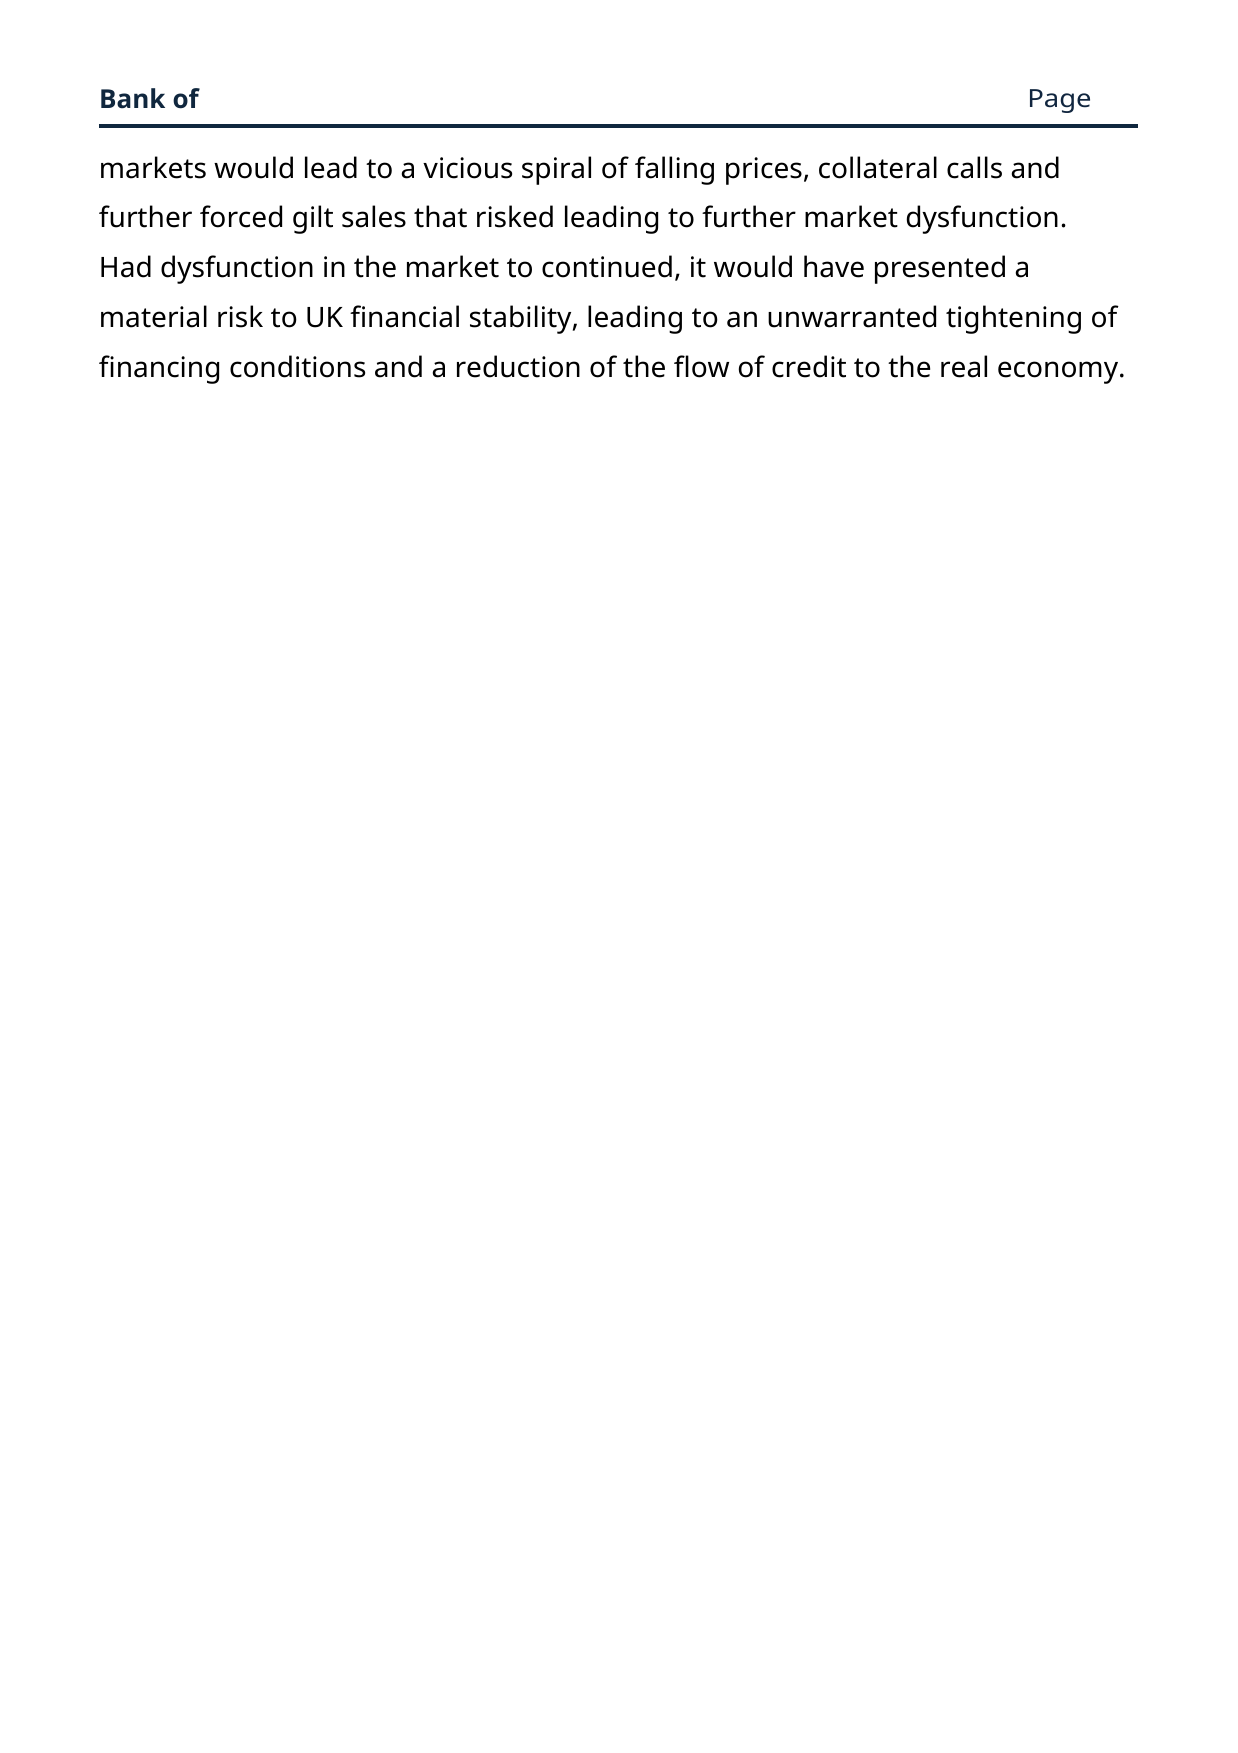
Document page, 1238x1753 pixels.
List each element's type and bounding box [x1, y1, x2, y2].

text [99, 148, 1127, 385]
